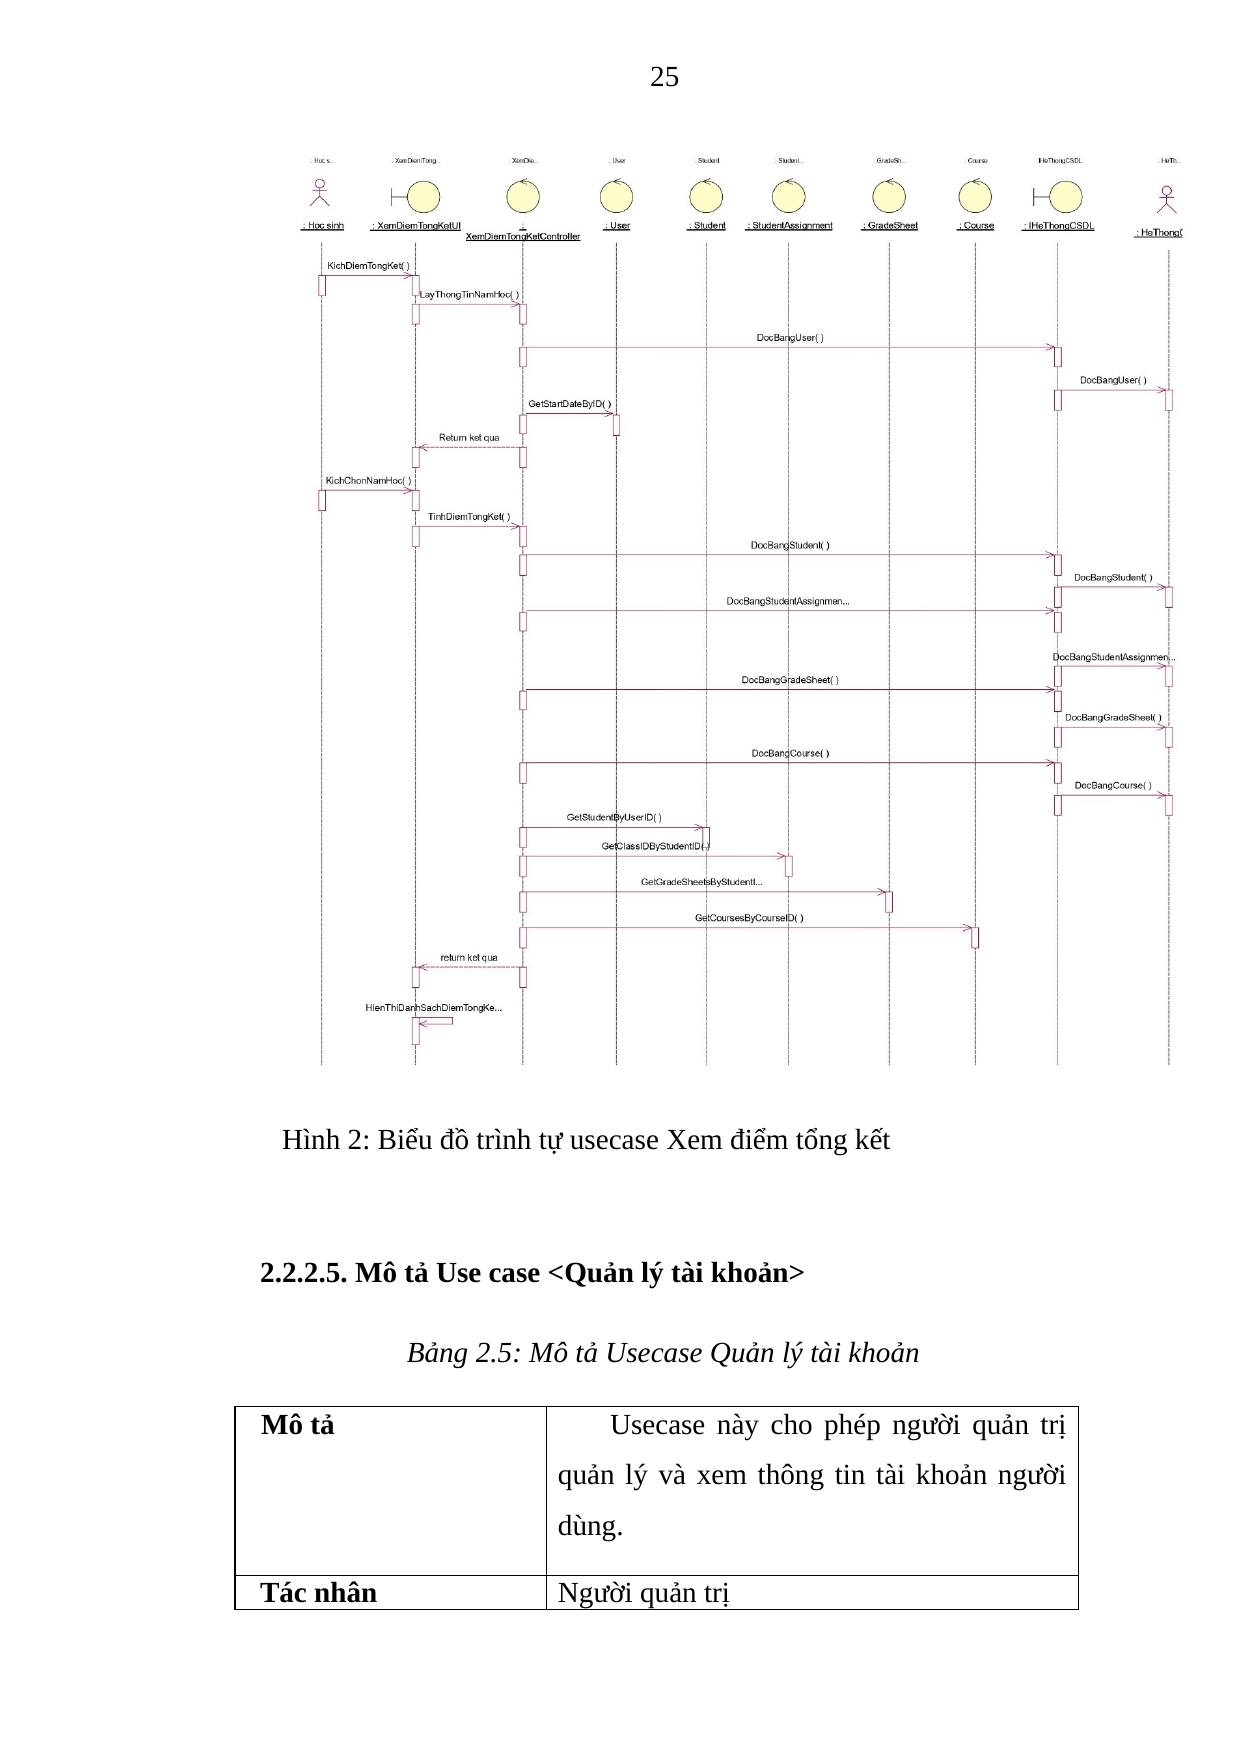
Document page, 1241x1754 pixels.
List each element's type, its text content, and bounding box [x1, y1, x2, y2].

table_header Mô tả [236, 1407, 546, 1574]
picture [281, 147, 1198, 1096]
table_cell Tác nhân [236, 1576, 546, 1609]
text Hình 2: Biểu đồ trình tự usecase Xem điểm tổng kết [282, 1122, 1122, 1156]
table_header Usecase này cho phép người quản trị quản lý và xem thông tin tài khoản người dùng. [547, 1407, 1078, 1574]
table_cell Người quản trị [547, 1576, 1078, 1609]
subtitle Mô tả Use case <Quản lý tài khoản> [207, 1255, 1122, 1289]
